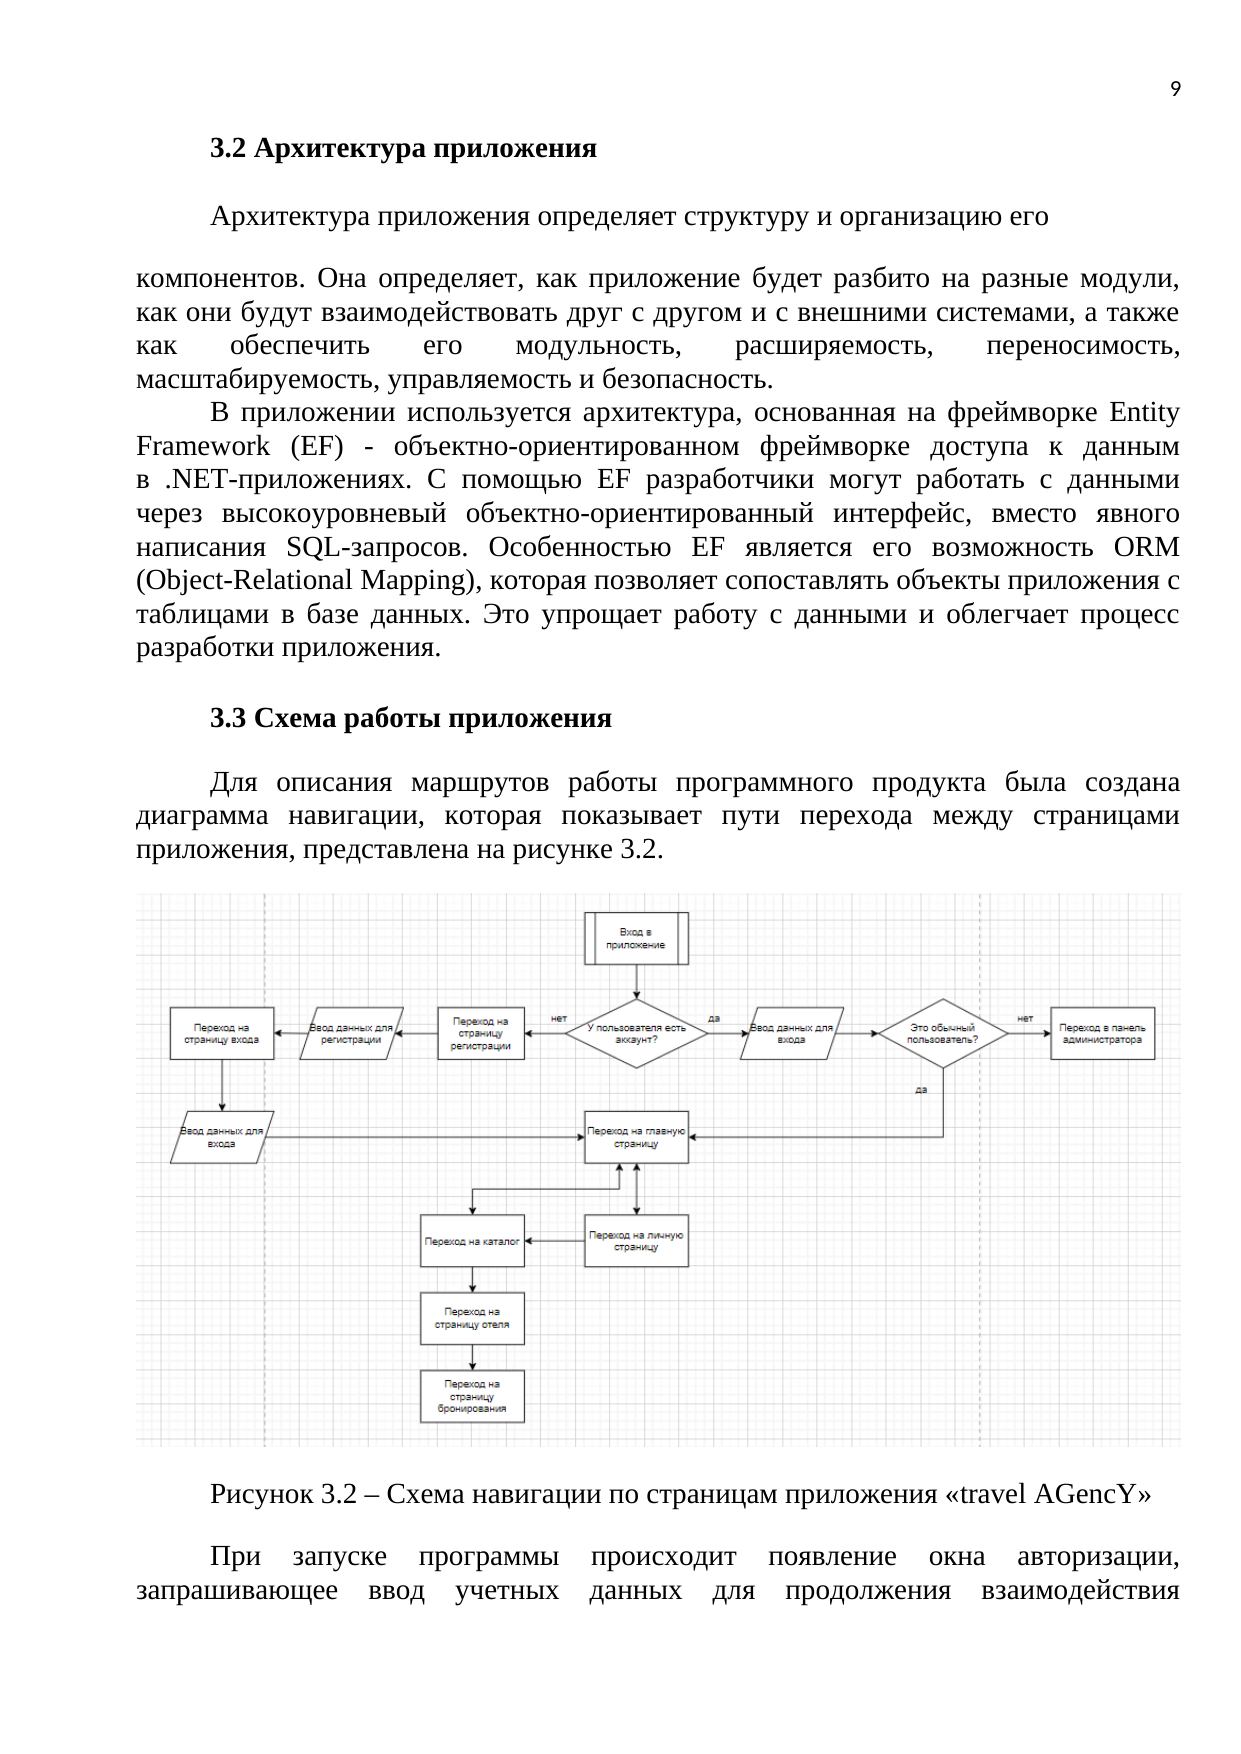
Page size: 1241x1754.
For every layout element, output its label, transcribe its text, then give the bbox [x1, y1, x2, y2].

picture [135, 893, 1182, 1447]
text компонентов. Она определяет, как приложение будет разбито на разные модули, как они будут взаимодействовать друг с другом и с внешними системами, а также как обеспечить его модульность, расширяемость, переносимость, масштабируемость, управляемость и безопасность. [136, 260, 1181, 394]
text Для описания маршрутов работы программного продукта была создана диаграмма навигации, которая показывает пути перехода между страницами приложения, представлена на рисунке 3.2. [136, 764, 1181, 864]
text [136, 1538, 1181, 1606]
text Рисунок 3.2 – Схема навигации по страницам приложения «travel AGencY» [136, 1476, 1181, 1509]
text 3.2 Архитектура приложения [136, 130, 1181, 163]
text В приложении используется архитектура, основанная на фреймворке Entity Framework (EF) - объектно-ориентированном фреймворке доступа к данным в .NET-приложениях. С помощью EF разработчики могут работать с данными через высокоуровневый объектно-ориентированный интерфейс, вместо явного написания SQL-запросов. Особенностью EF является его возможность ORM (Object-Relational Mapping), которая позволяет сопоставлять объекты приложения с таблицами в базе данных. Это упрощает работу с данными и облегчает процесс разработки приложения. [136, 394, 1181, 663]
text Архитектура приложения определяет структуру и организацию его [136, 198, 1181, 231]
text 3.3 Схема работы приложения [136, 700, 1181, 734]
